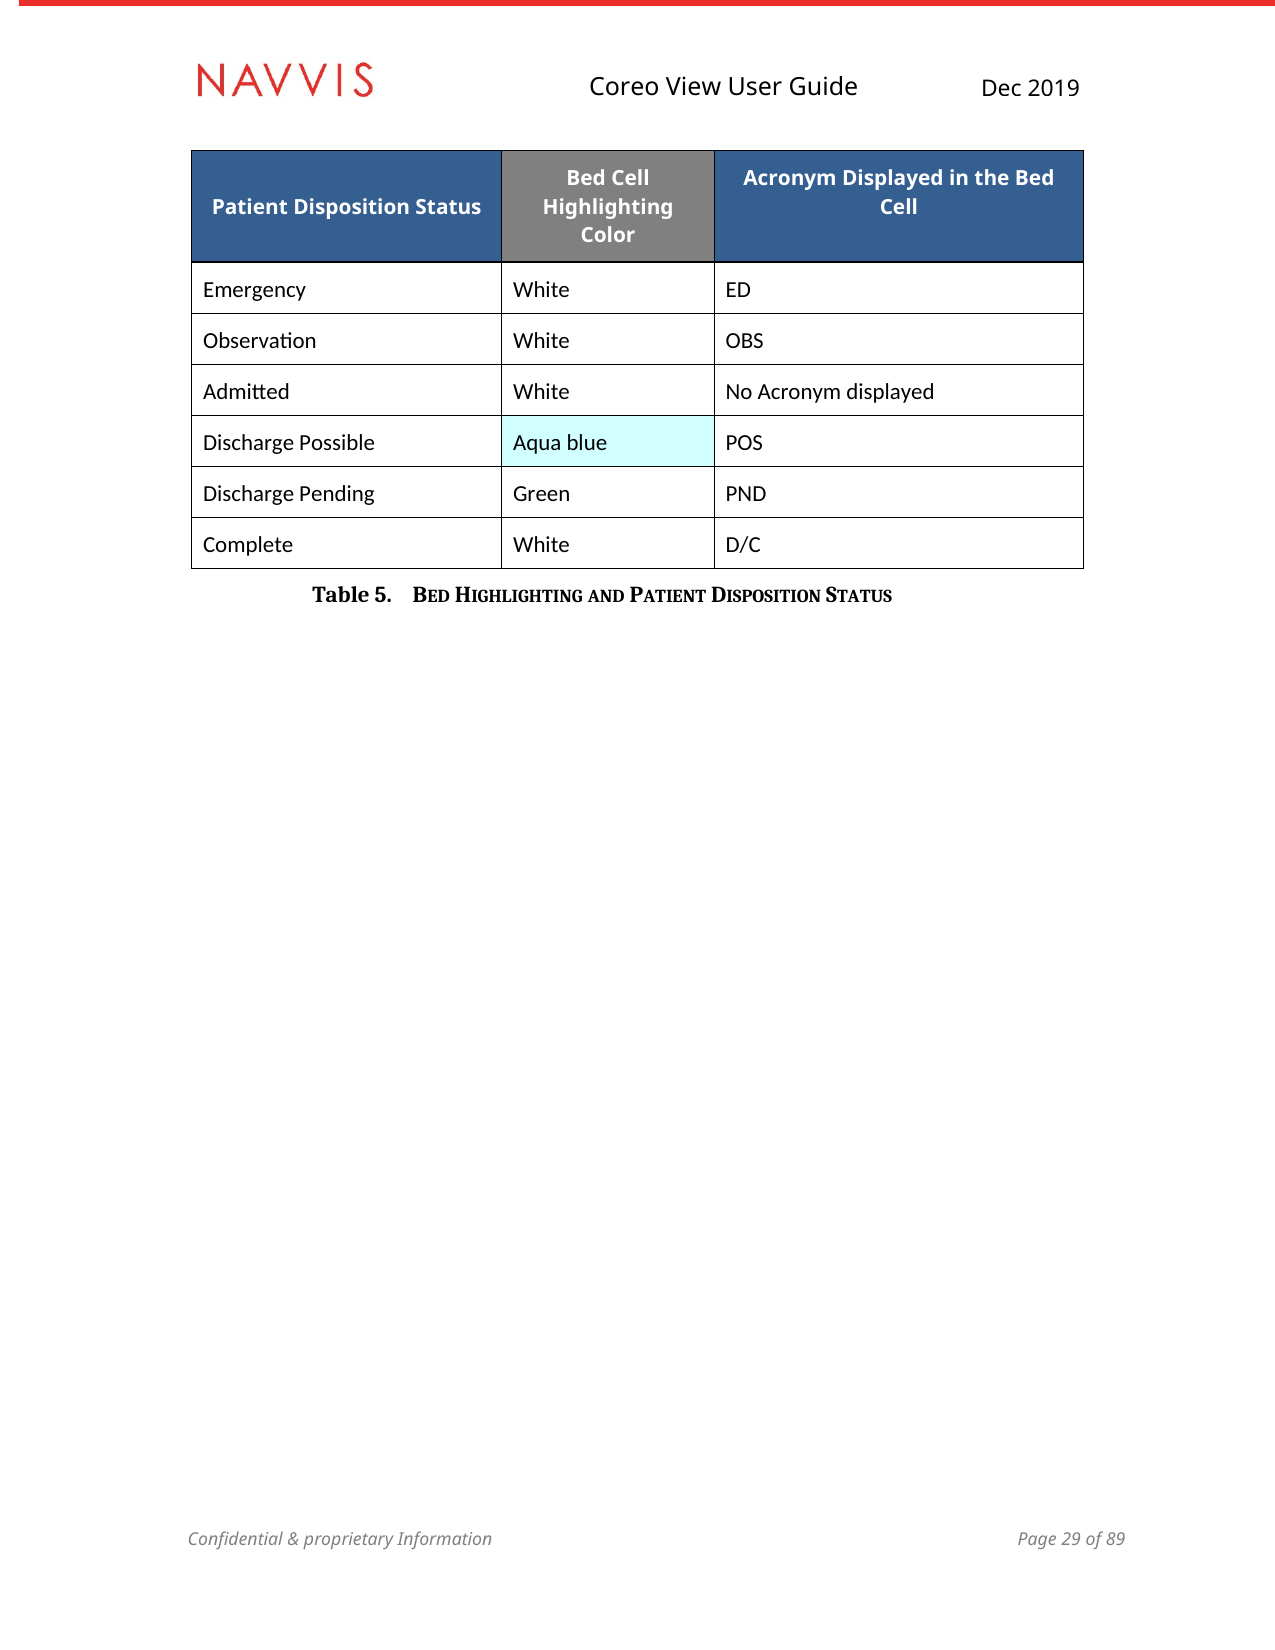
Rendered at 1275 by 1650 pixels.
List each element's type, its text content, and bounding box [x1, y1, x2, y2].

table_cell Discharge Pending [192, 467, 501, 517]
table_header Acronym Displayed in the Bed Cell [715, 151, 1083, 261]
picture [187, 55, 383, 104]
table_cell White [502, 365, 714, 415]
text Bed Highlighting and Patient Disposition Status [312, 582, 1087, 608]
table_cell Emergency [192, 263, 501, 312]
table_header Patient Disposition Status [192, 151, 501, 261]
table_cell White [502, 263, 714, 312]
table_cell No Acronym displayed [715, 365, 1083, 415]
table_cell Aqua blue [502, 416, 714, 466]
table_cell POS [715, 416, 1083, 466]
table_cell Discharge Possible [192, 416, 501, 466]
table_header Bed Cell Highlighting Color [502, 151, 714, 261]
table_cell Observation [192, 314, 501, 364]
table_cell Admitted [192, 365, 501, 415]
table_cell Complete [192, 518, 501, 568]
table_cell White [502, 314, 714, 364]
table_cell D/C [715, 518, 1083, 568]
table_cell PND [715, 467, 1083, 517]
table_cell OBS [715, 314, 1083, 364]
table_cell Green [502, 467, 714, 517]
table_cell White [502, 518, 714, 568]
table_cell ED [715, 263, 1083, 312]
